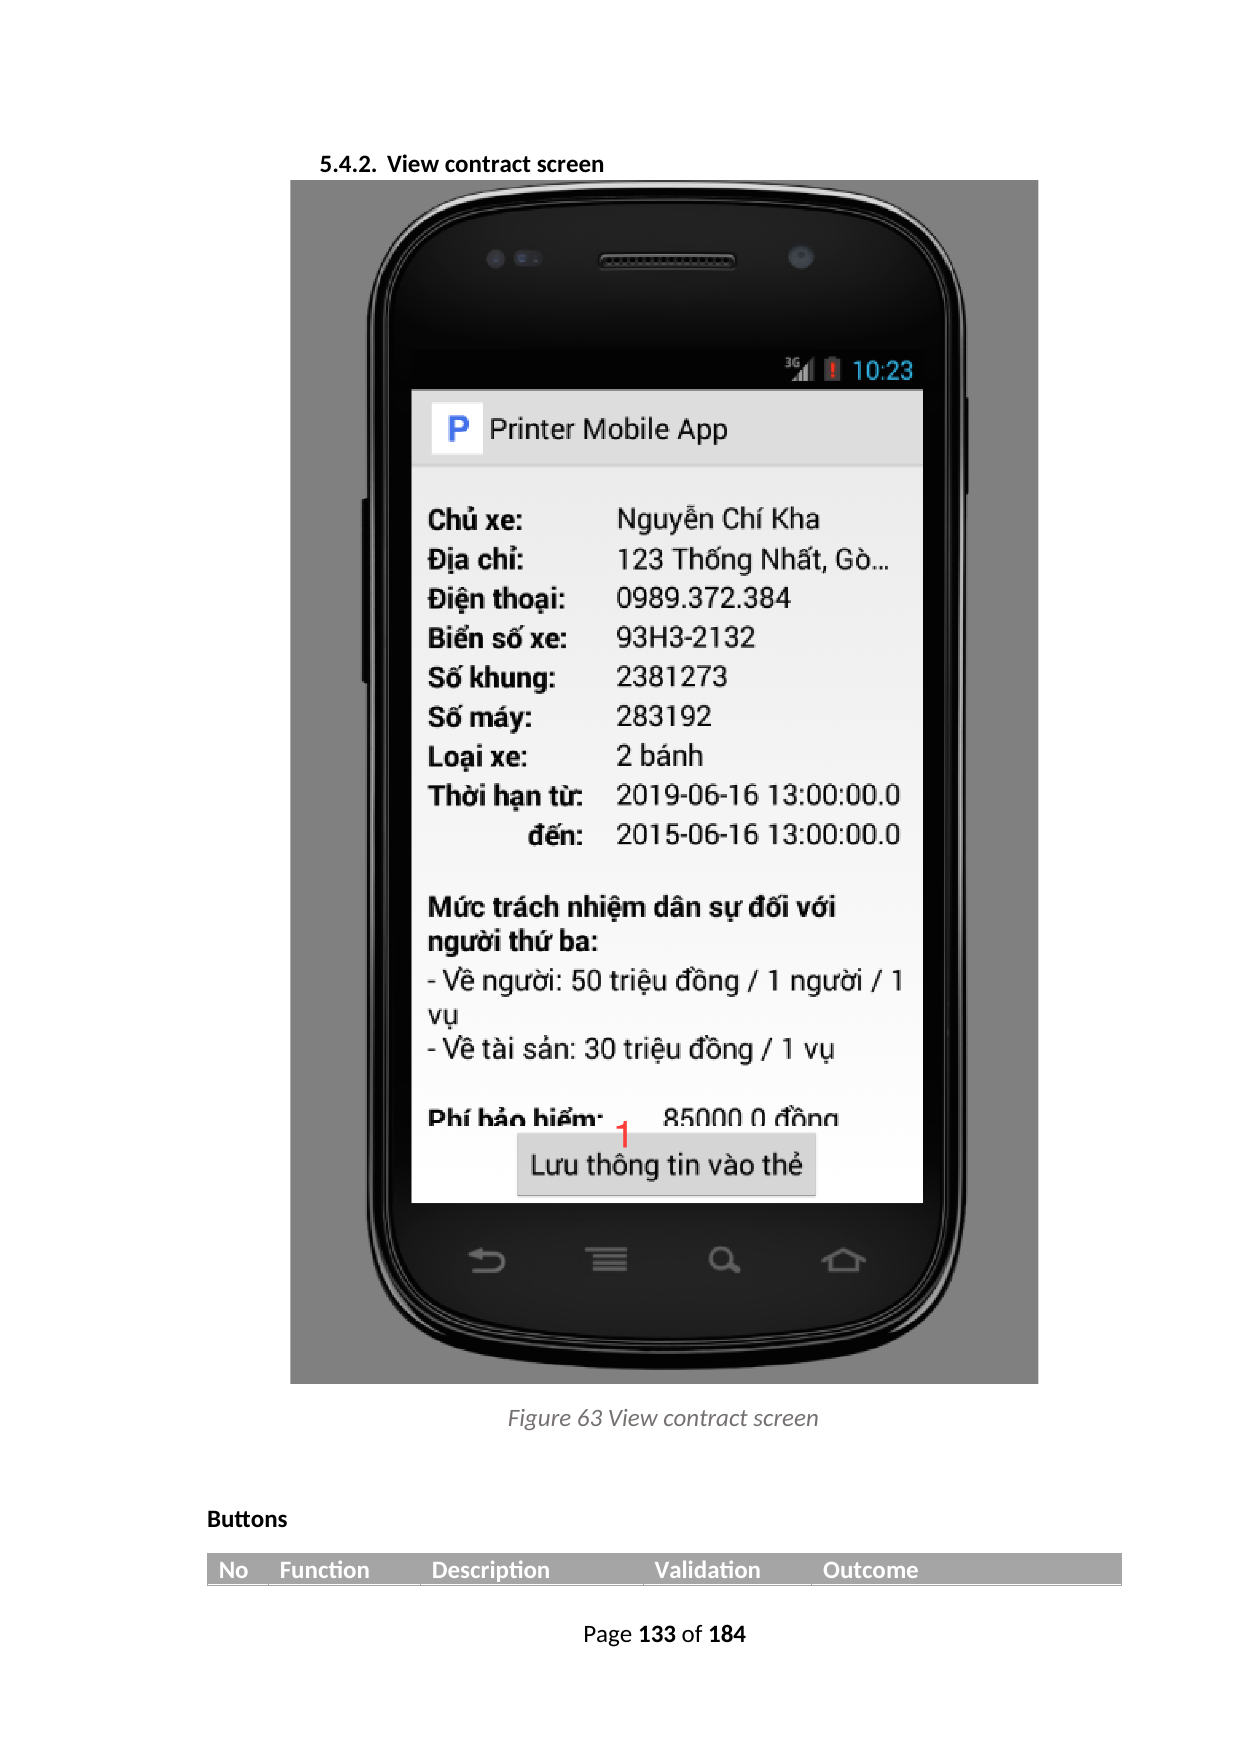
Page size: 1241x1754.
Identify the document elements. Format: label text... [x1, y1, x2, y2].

subtitle View contract screen [319, 148, 1122, 178]
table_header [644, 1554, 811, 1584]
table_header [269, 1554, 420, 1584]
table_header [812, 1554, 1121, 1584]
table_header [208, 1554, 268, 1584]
picture [290, 180, 1039, 1384]
text Buttons [207, 1503, 1122, 1534]
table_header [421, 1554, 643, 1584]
